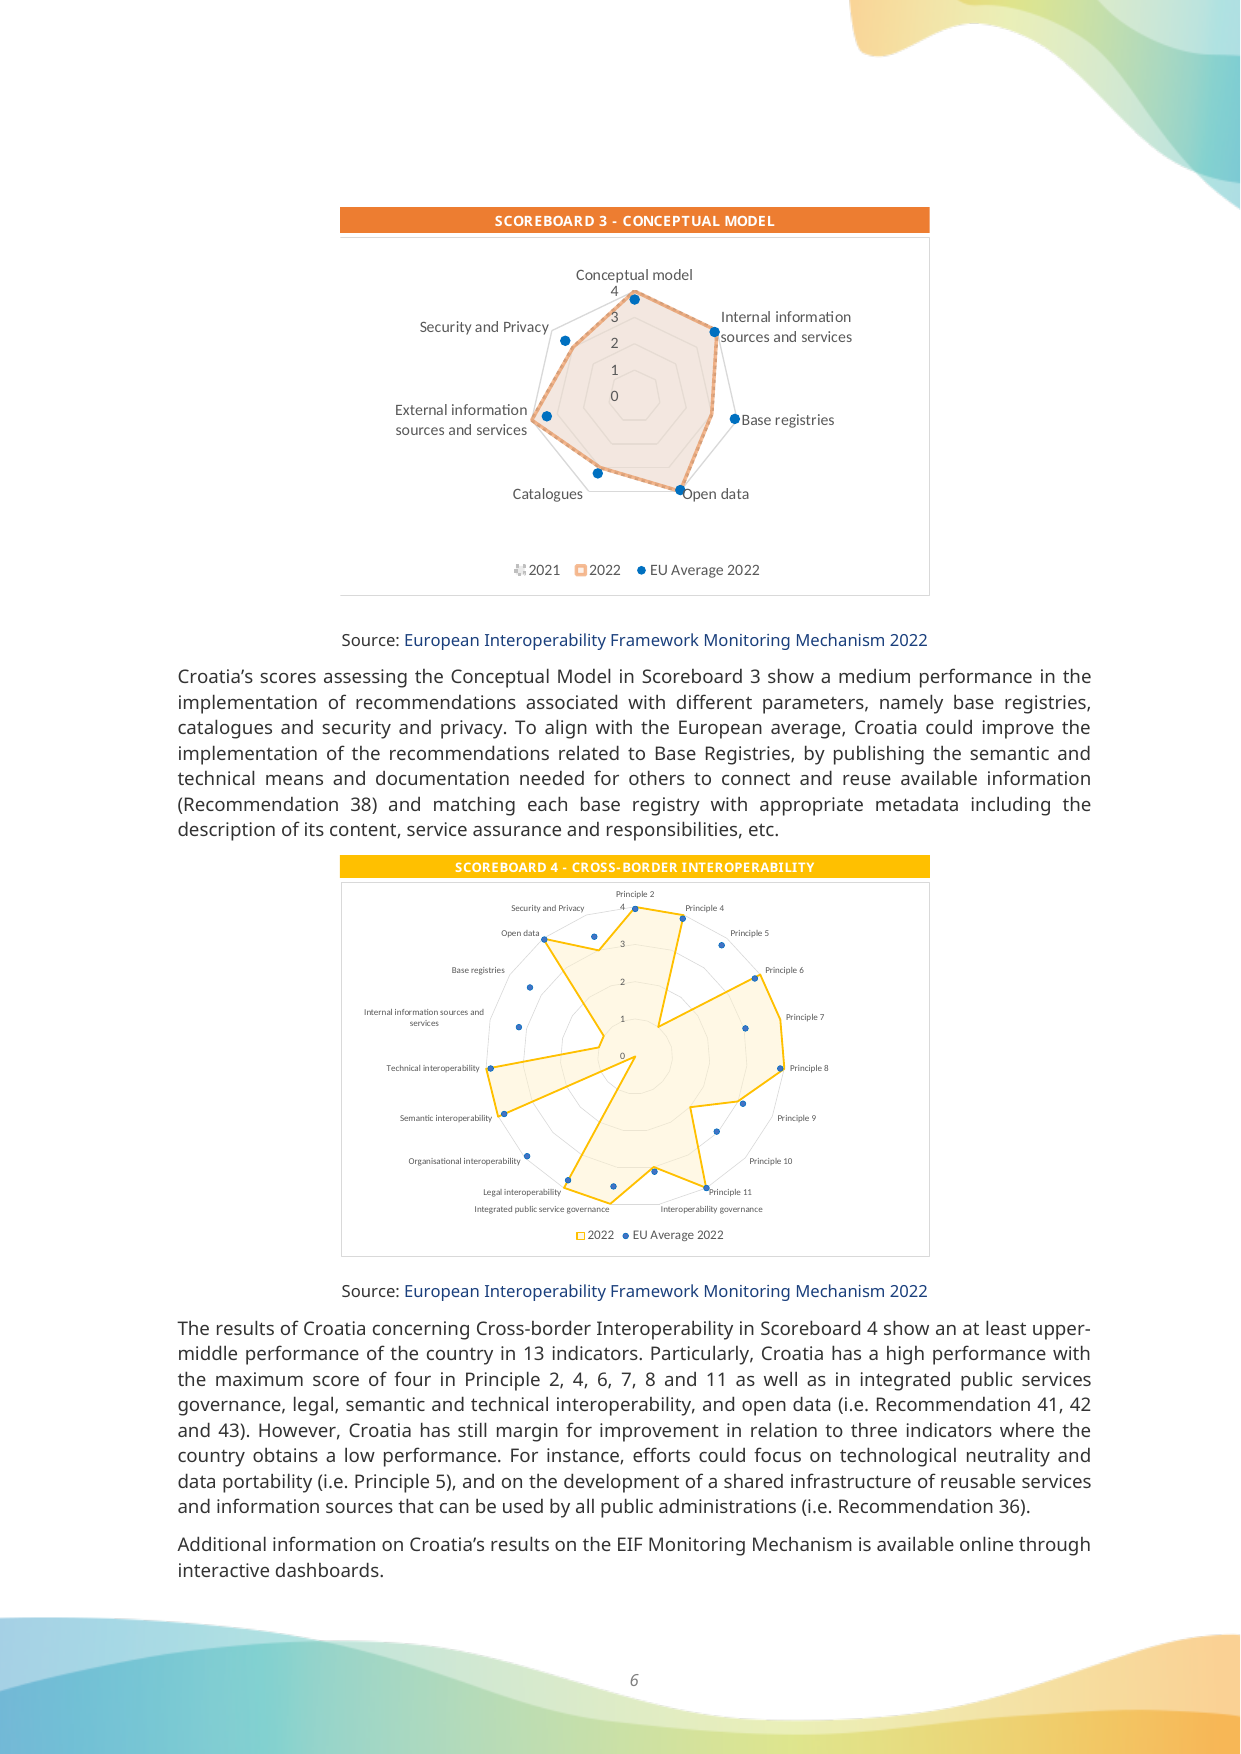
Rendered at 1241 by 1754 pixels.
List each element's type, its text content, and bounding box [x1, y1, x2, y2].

text Source: European Interoperability Framework Monitoring Mechanism 2022 [177, 1279, 1092, 1302]
picture [0, 1613, 1241, 1754]
text Croatia’s scores assessing the Conceptual Model in Scoreboard 3 show a medium performance in the implementation of recommendations associated with different parameters, namely base registries, catalogues and security and privacy. To align with the European average, Croatia could improve the implementation of the recommendations related to Base Registries, by publishing the semantic and technical means and documentation needed for others to connect and reuse available information (Recommendation 38) and matching each base registry with appropriate metadata including the description of its content, service assurance and responsibilities, etc. [177, 664, 1092, 842]
text Additional information on Croatia’s results on the EIF Monitoring Mechanism is available online through interactive dashboards. [177, 1531, 1092, 1582]
text Source: European Interoperability Framework Monitoring Mechanism 2022 [177, 628, 1092, 651]
text The results of Croatia concerning Cross-border Interoperability in Scoreboard 4 show an at least upper-middle performance of the country in 13 indicators. Particularly, Croatia has a high performance with the maximum score of four in Principle 2, 4, 6, 7, 8 and 11 as well as in integrated public services governance, legal, semantic and technical interoperability, and open data (i.e. Recommendation 41, 42 and 43). However, Croatia has still margin for improvement in relation to three indicators where the country obtains a low performance. For instance, efforts could focus on technological neutrality and data portability (i.e. Principle 5), and on the development of a shared infrastructure of reusable services and information sources that can be used by all public administrations (i.e. Recommendation 36). [177, 1315, 1092, 1519]
picture [325, 0, 1241, 213]
